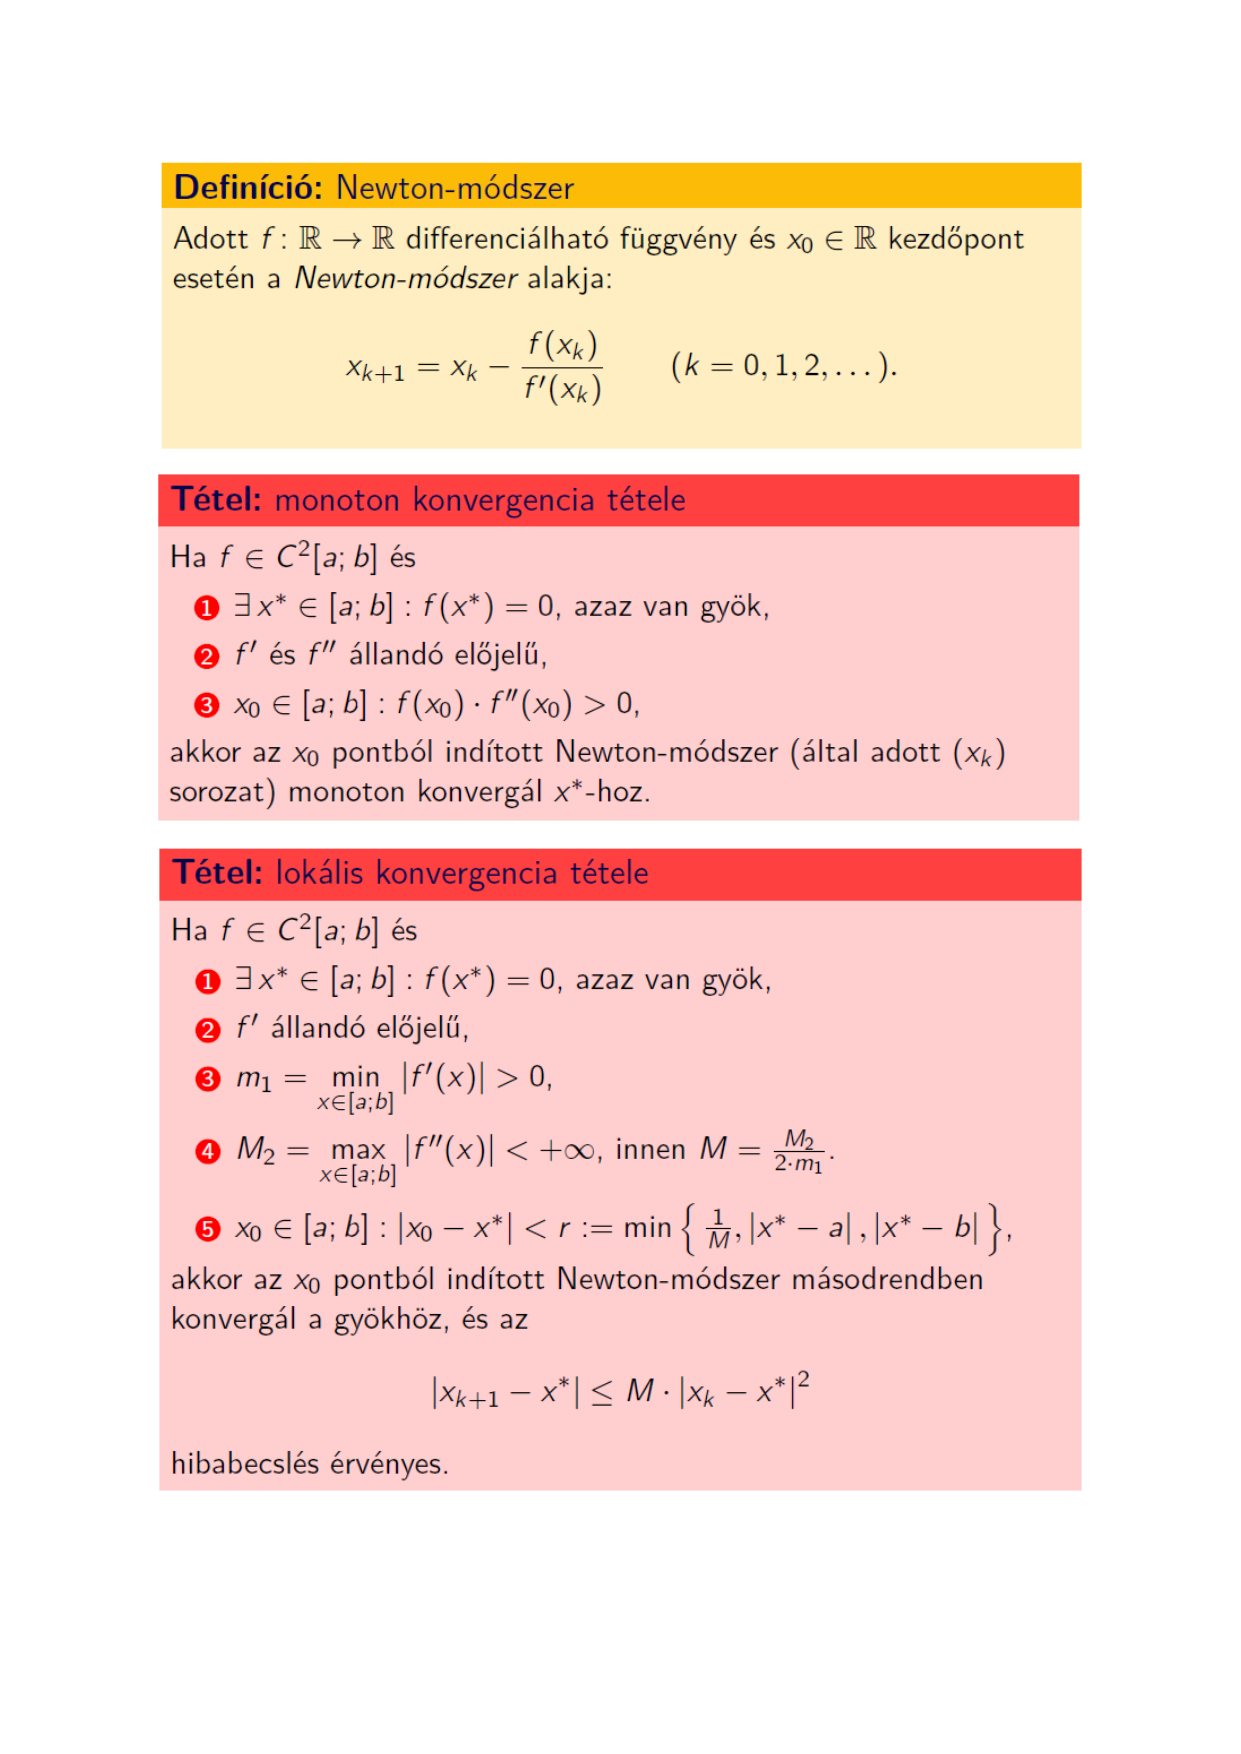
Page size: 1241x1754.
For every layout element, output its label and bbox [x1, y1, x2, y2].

picture [147, 462, 1093, 832]
picture [147, 834, 1093, 1502]
picture [147, 147, 1093, 460]
